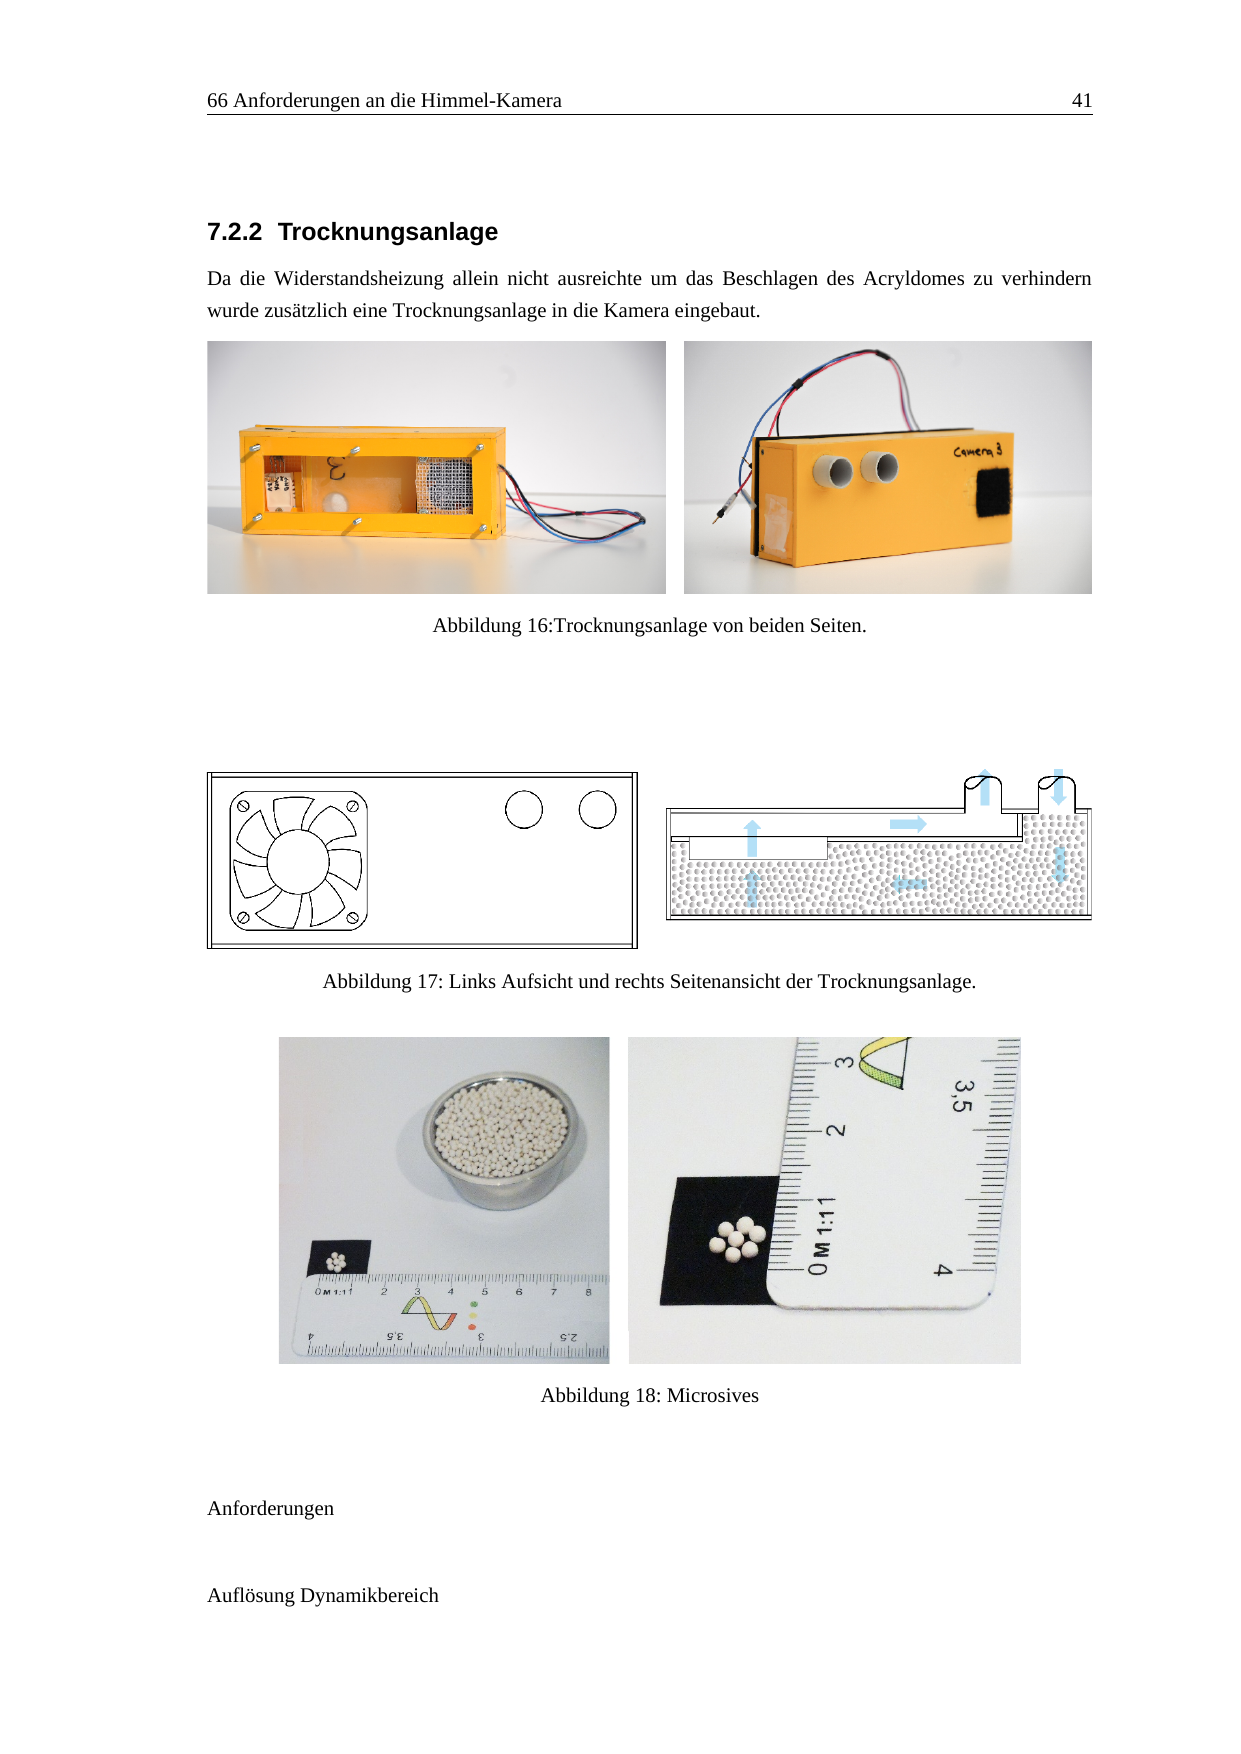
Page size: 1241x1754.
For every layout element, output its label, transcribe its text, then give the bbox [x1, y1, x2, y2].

picture [206, 769, 1092, 949]
text Auflösung Dynamikbereich [207, 1583, 1093, 1607]
picture [278, 1037, 1021, 1364]
text Anforderungen [207, 1495, 1093, 1519]
text Da die Widerstandsheizung allein nicht ausreichte um das Beschlagen des Acryldomes zu verhindern wurde zusätzlich eine Trocknungsanlage in die Kamera eingebaut. [207, 266, 1093, 322]
picture [207, 341, 1092, 594]
subtitle Trocknungsanlage [207, 216, 1093, 245]
